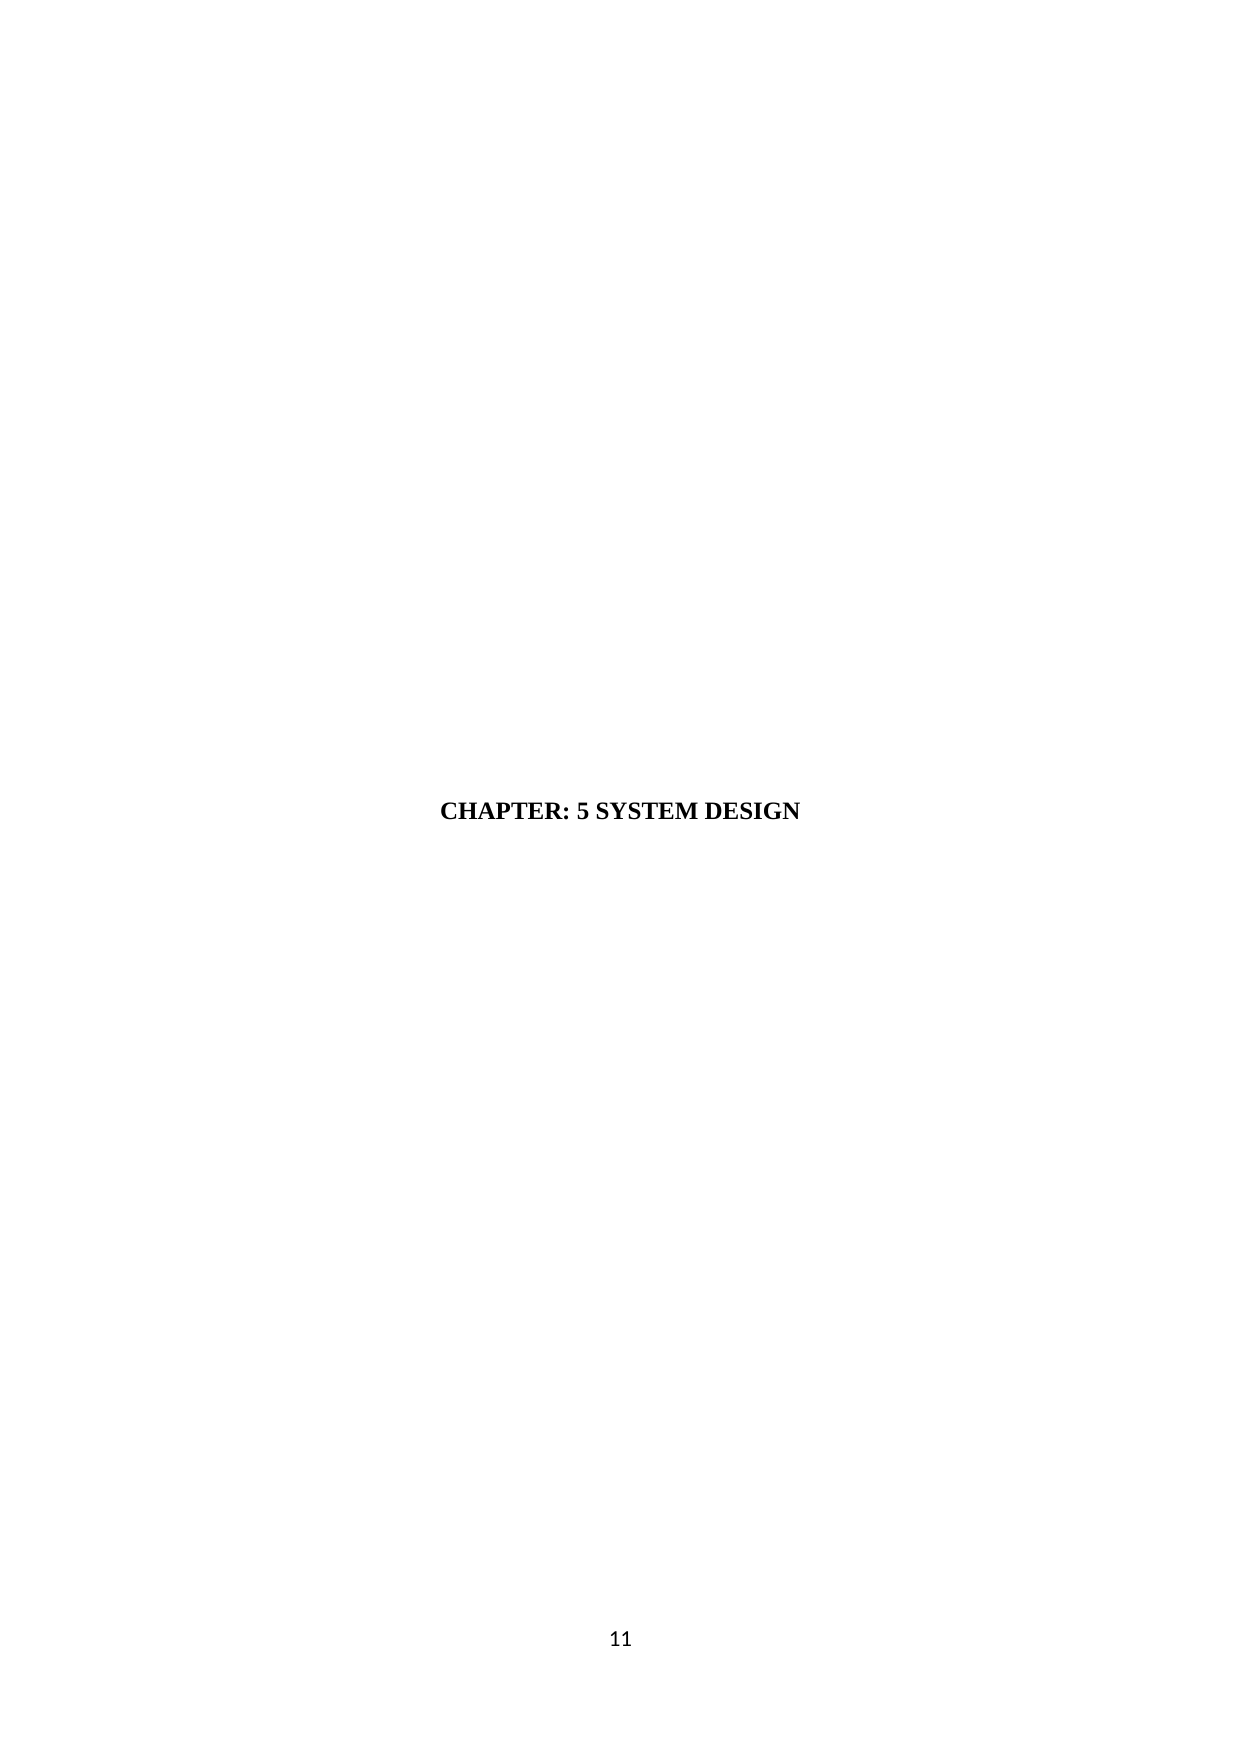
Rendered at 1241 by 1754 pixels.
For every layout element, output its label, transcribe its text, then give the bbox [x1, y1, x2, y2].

text CHAPTER: 5 SYSTEM DESIGN [150, 796, 1090, 825]
